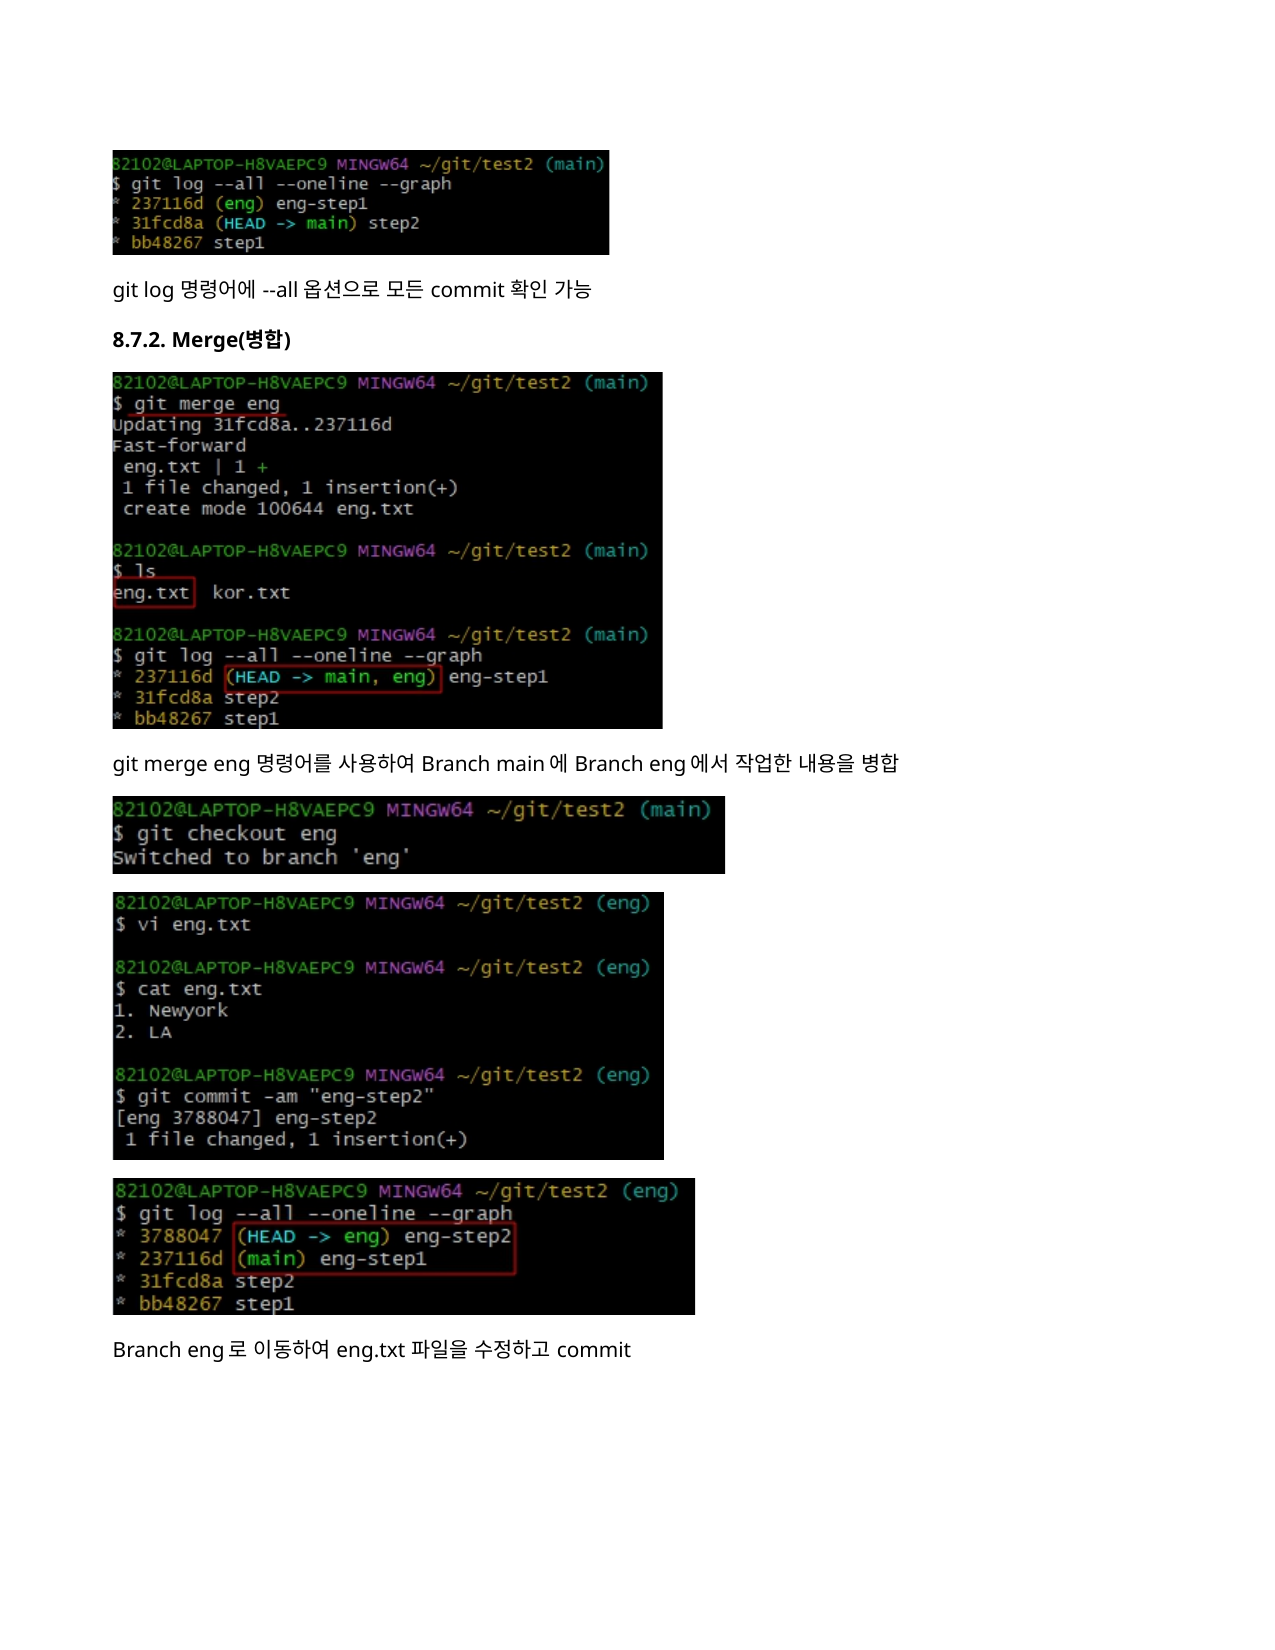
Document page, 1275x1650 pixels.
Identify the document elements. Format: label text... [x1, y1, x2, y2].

subtitle 8.7.2. Merge(병합) [112, 323, 1162, 353]
text git merge eng 명령어를 사용하여 Branch main에 Branch eng에서 작업한 내용을 병합 [112, 747, 1162, 778]
text git log 명령어에 --all 옵션으로 모든 commit 확인 가능 [112, 273, 1162, 304]
text Branch eng로 이동하여 eng.txt 파일을 수정하고 commit [112, 1333, 1162, 1363]
picture [112, 372, 663, 729]
picture [112, 150, 610, 255]
picture [112, 892, 664, 1160]
picture [112, 796, 725, 874]
picture [112, 1178, 696, 1315]
